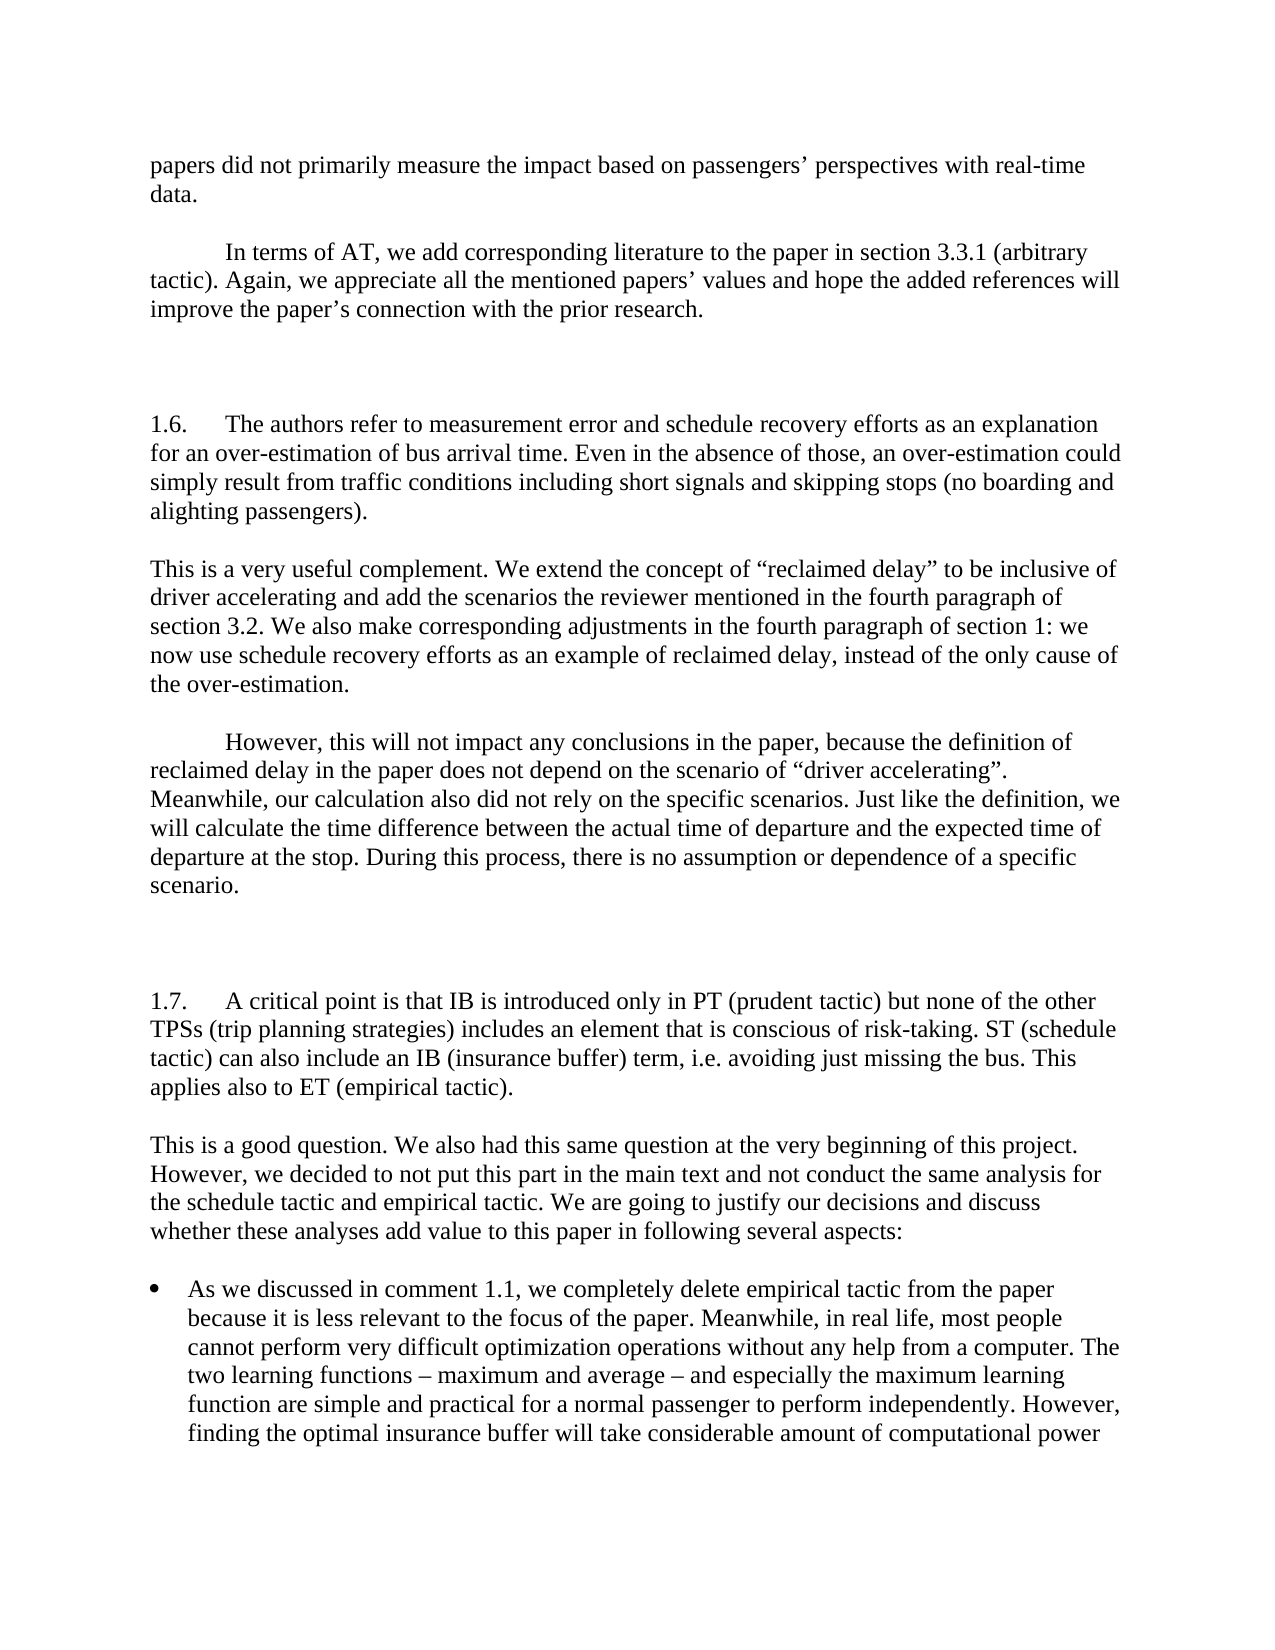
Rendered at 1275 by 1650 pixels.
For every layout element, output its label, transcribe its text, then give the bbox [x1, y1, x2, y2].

text However, this will not impact any conclusions in the paper, because the definition of reclaimed delay in the paper does not depend on the scenario of “driver accelerating”. Meanwhile, our calculation also did not rely on the specific scenarios. Just like the definition, we will calculate the time difference between the actual time of departure and the expected time of departure at the stop. During this process, there is no assumption or dependence of a specific scenario. [150, 755, 1125, 928]
text In terms of AT, we add corresponding literature to the paper in section 3.3.1 (arbitrary tactic). Again, we appreciate all the mentioned papers’ values and hope the added references will improve the paper’s connection with the prior research. [150, 265, 1125, 352]
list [150, 1303, 1125, 1475]
text This is a very useful complement. We extend the concept of “reclaimed delay” to be inclusive of driver accelerating and add the scenarios the reviewer mentioned in the fourth paragraph of section 3.2. We also make corresponding adjustments in the fourth paragraph of section 1: we now use schedule recovery efforts as an example of reclaimed delay, instead of the only cause of the over-estimation. [150, 582, 1125, 726]
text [150, 150, 1125, 236]
list A critical point is that IB is introduced only in PT (prudent tactic) but none of the other TPSs (trip planning strategies) includes an element that is conscious of risk-taking. ST (schedule tactic) can also include an IB (insurance buffer) term, i.e. avoiding just missing the bus. This applies also to ET (empirical tactic). [150, 1014, 1125, 1129]
list The authors refer to measurement error and schedule recovery efforts as an explanation for an over-estimation of bus arrival time. Even in the absence of those, an over-estimation could simply result from traffic conditions including short signals and skipping stops (no boarding and alighting passengers). [150, 438, 1125, 553]
text This is a good question. We also had this same question at the very beginning of this project. However, we decided to not put this part in the main text and not conduct the same analysis for the schedule tactic and empirical tactic. We are going to justify our decisions and discuss whether these analyses add value to this paper in following several aspects: [150, 1159, 1125, 1274]
